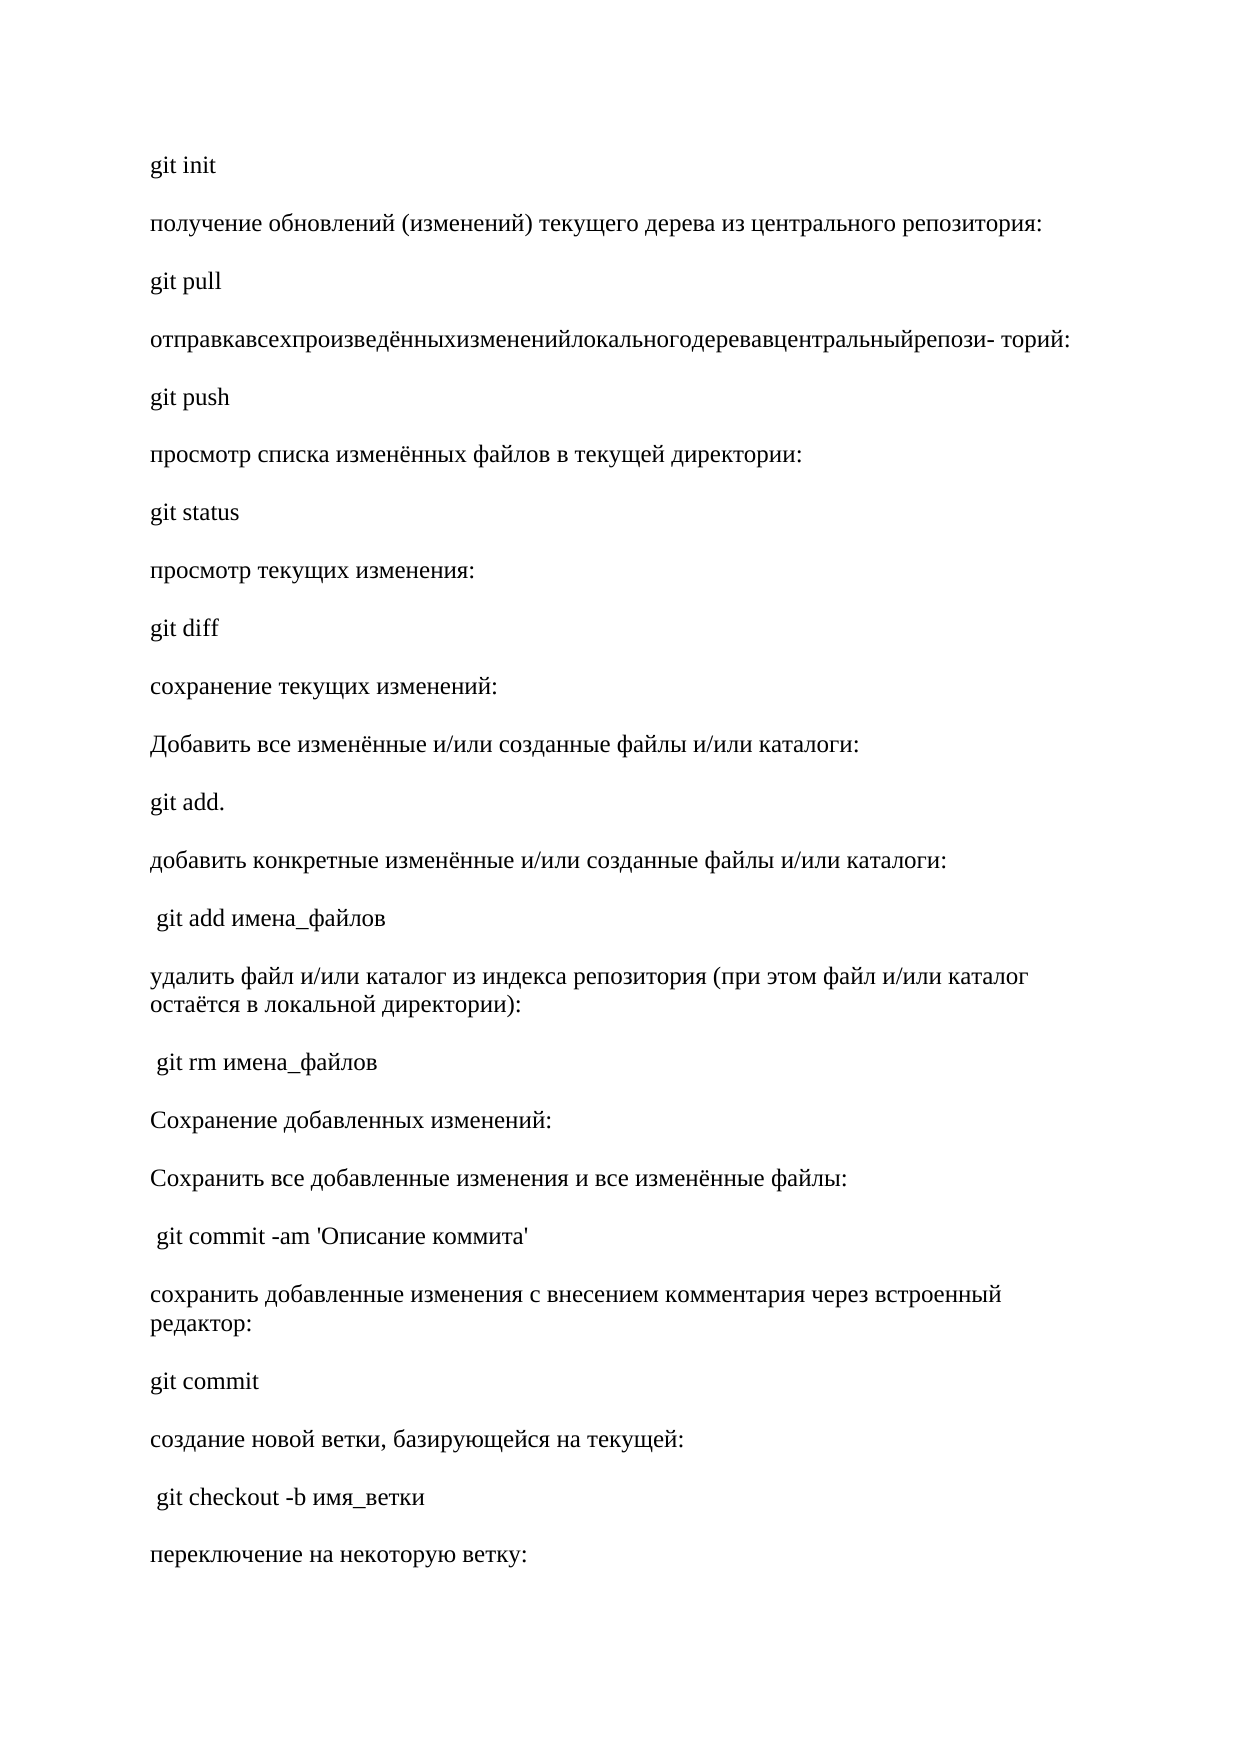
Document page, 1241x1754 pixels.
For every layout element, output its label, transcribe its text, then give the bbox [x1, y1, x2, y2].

text git add. [150, 787, 1090, 816]
text просмотр текущих изменения: [150, 555, 1090, 584]
text git rm имена_файлов [150, 1047, 1090, 1076]
text Добавить все изменённые и/или созданные файлы и/или каталоги: [150, 729, 1090, 758]
text git push [150, 382, 1090, 410]
text сохранить добавленные изменения с внесением комментария через встроенный редактор: [150, 1279, 1090, 1337]
text отправкавсехпроизведённыхизмененийлокальногодеревавцентральныйрепози- торий: [150, 324, 1090, 352]
text Сохранение добавленных изменений: [150, 1105, 1090, 1134]
text сохранение текущих изменений: [150, 671, 1090, 700]
text git commit -am 'Описание коммита' [150, 1221, 1090, 1250]
text git pull [150, 266, 1090, 294]
text Сохранить все добавленные изменения и все изменённые файлы: [150, 1163, 1090, 1192]
text создание новой ветки, базирующейся на текущей: [150, 1424, 1090, 1452]
text добавить конкретные изменённые и/или созданные файлы и/или каталоги: [150, 845, 1090, 874]
text git status [150, 497, 1090, 526]
text удалить файл и/или каталог из индекса репозитория (при этом файл и/или каталог остаётся в локальной директории): [150, 961, 1090, 1018]
text переключение на некоторую ветку: [150, 1539, 1090, 1568]
text git diff [150, 613, 1090, 642]
text git init [150, 150, 1090, 179]
text git add имена_файлов [150, 903, 1090, 932]
text просмотр списка изменённых файлов в текущей директории: [150, 439, 1090, 468]
text git checkout -b имя_ветки [150, 1482, 1090, 1510]
text git commit [150, 1366, 1090, 1394]
text получение обновлений (изменений) текущего дерева из центрального репозитория: [150, 208, 1090, 237]
